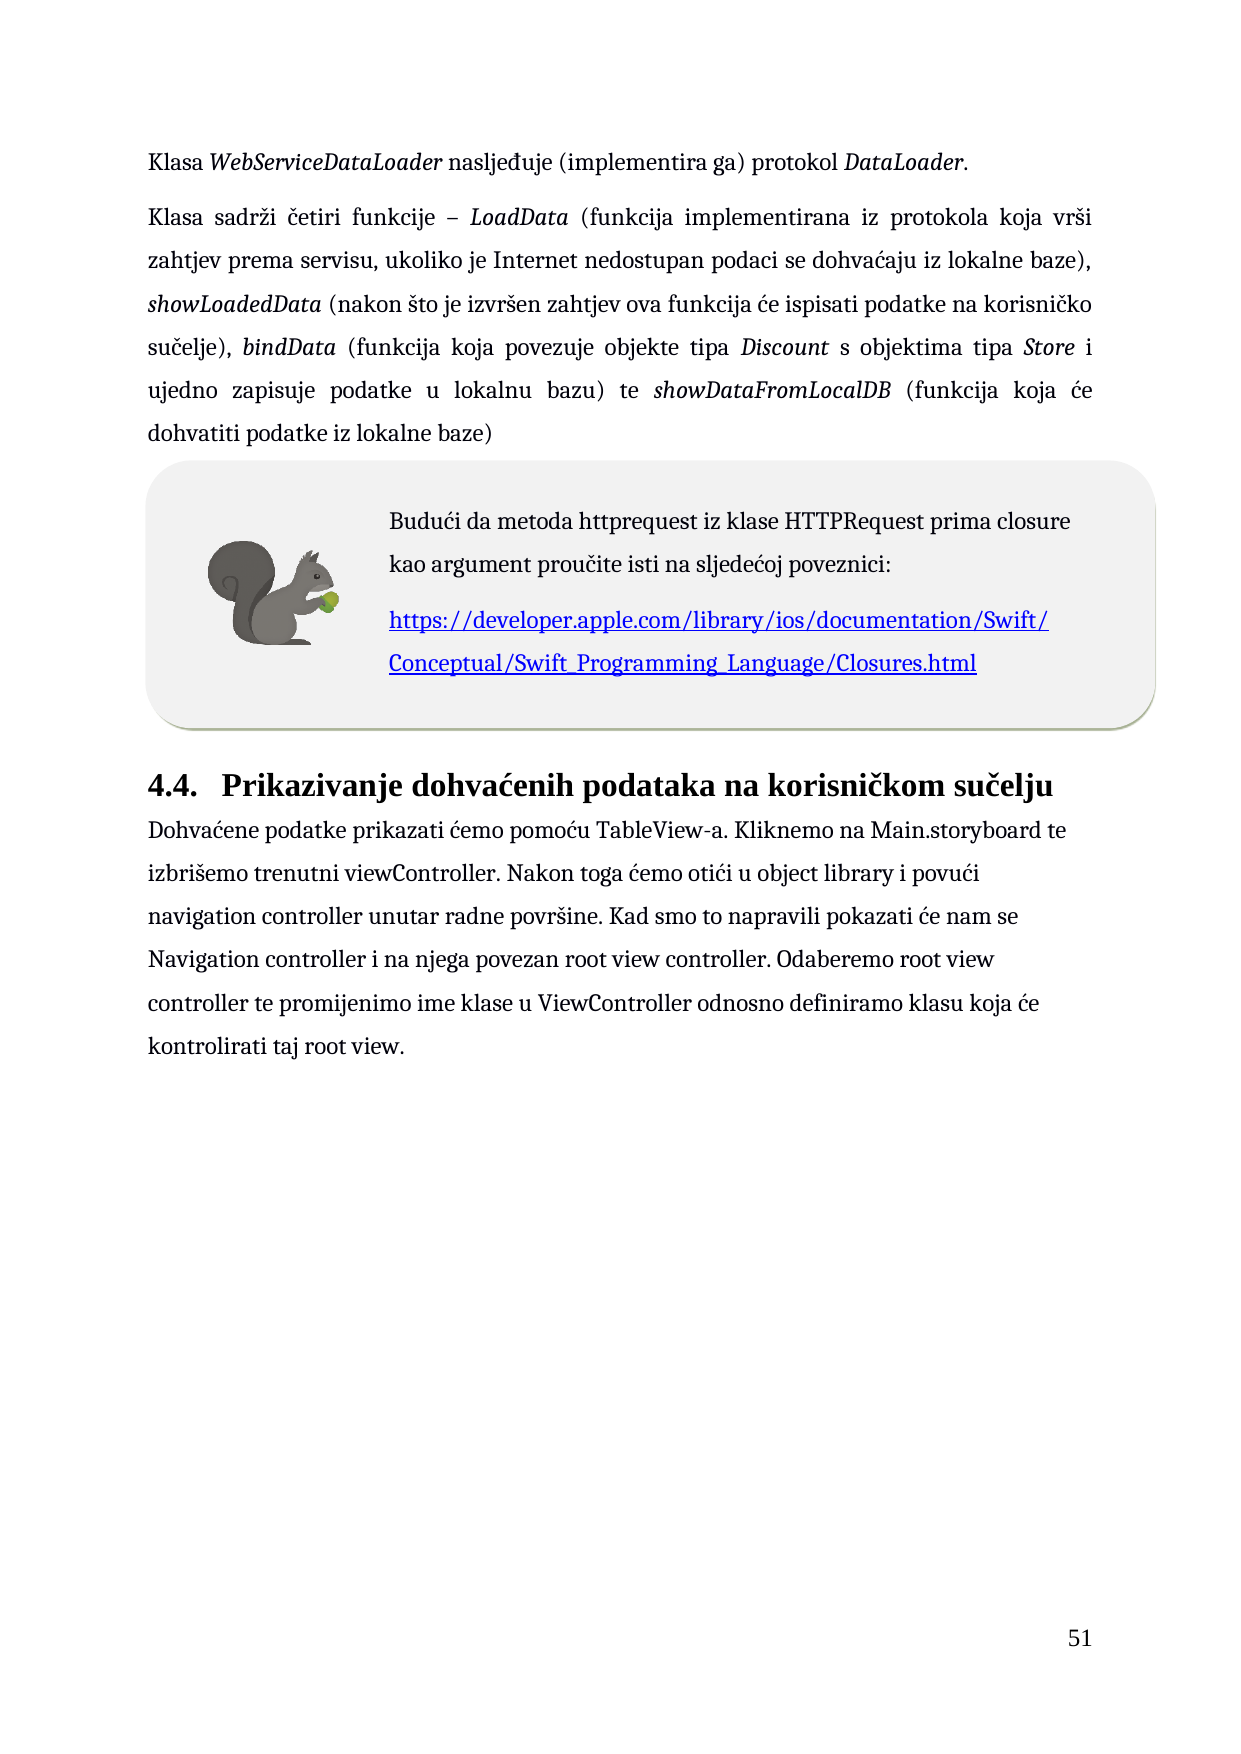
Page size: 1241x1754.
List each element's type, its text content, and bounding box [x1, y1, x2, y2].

text Klasa WebServiceDataLoader nasljeđuje (implementira ga) protokol DataLoader. [148, 148, 1093, 176]
text Klasa sadrži četiri funkcije – LoadData (funkcija implementirana iz protokola koja vrši zahtjev prema servisu, ukoliko je Internet nedostupan podaci se dohvaćaju iz lokalne baze), showLoadedData (nakon što je izvršen zahtjev ova funkcija će ispisati podatke na korisničko sučelje), bindData (funkcija koja povezuje objekte tipa Discount s objektima tipa Store i ujedno zapisuje podatke u lokalnu bazu) te showDataFromLocalDB (funkcija koja će dohvatiti podatke iz lokalne baze) [148, 203, 1093, 448]
picture [175, 511, 371, 674]
text Prikazivanje dohvaćenih podataka na korisničkom sučelju [148, 765, 1093, 803]
text Dohvaćene podatke prikazati ćemo pomoću TableView-a. Kliknemo na Main.storyboard te izbrišemo trenutni viewController. Nakon toga ćemo otići u object library i povući navigation controller unutar radne površine. Kad smo to napravili pokazati će nam se Navigation controller i na njega povezan root view controller. Odaberemo root view controller te promijenimo ime klase u ViewController odnosno definiramo klasu koja će kontrolirati taj root view. [148, 816, 1093, 1060]
